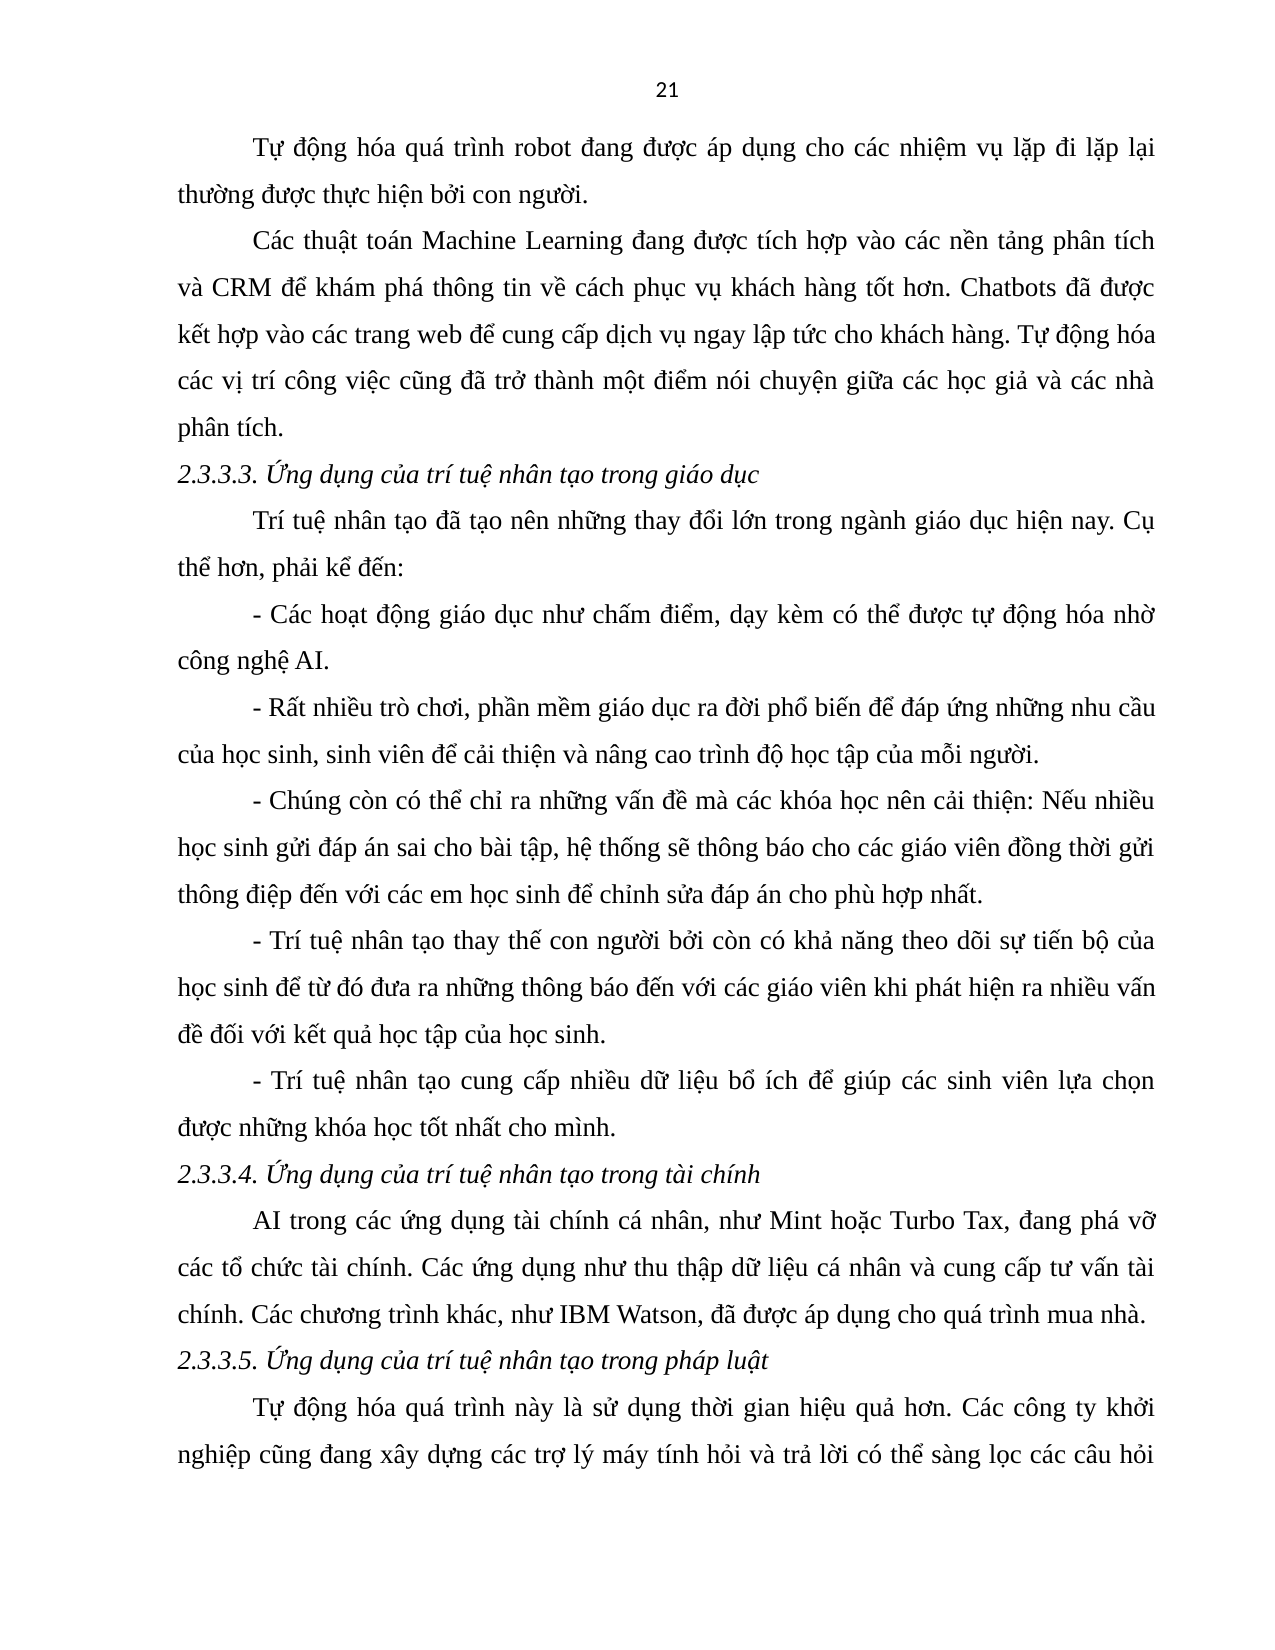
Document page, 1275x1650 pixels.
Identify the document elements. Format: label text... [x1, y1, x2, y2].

text 2.3.3.5. Ứng dụng của trí tuệ nhân tạo trong pháp luật [177, 1344, 1157, 1376]
text - Trí tuệ nhân tạo thay thế con người bởi còn có khả năng theo dõi sự tiến bộ của học sinh để từ đó đưa ra những thông báo đến với các giáo viên khi phát hiện ra nhiều vấn đề đối với kết quả học tập của học sinh. [177, 924, 1157, 1049]
text - Các hoạt động giáo dục như chấm điểm, dạy kèm có thể được tự động hóa nhờ công nghệ AI. [177, 598, 1157, 676]
text - Trí tuệ nhân tạo cung cấp nhiều dữ liệu bổ ích để giúp các sinh viên lựa chọn được những khóa học tốt nhất cho mình. [177, 1064, 1157, 1142]
text 2.3.3.4. Ứng dụng của trí tuệ nhân tạo trong tài chính [177, 1158, 1157, 1189]
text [177, 1391, 1157, 1469]
text - Chúng còn có thể chỉ ra những vấn đề mà các khóa học nên cải thiện: Nếu nhiều học sinh gửi đáp án sai cho bài tập, hệ thống sẽ thông báo cho các giáo viên đồng thời gửi thông điệp đến với các em học sinh để chỉnh sửa đáp án cho phù hợp nhất. [177, 784, 1157, 909]
text - Rất nhiều trò chơi, phần mềm giáo dục ra đời phổ biến để đáp ứng những nhu cầu của học sinh, sinh viên để cải thiện và nâng cao trình độ học tập của mỗi người. [177, 691, 1157, 769]
text Các thuật toán Machine Learning đang được tích hợp vào các nền tảng phân tích và CRM để khám phá thông tin về cách phục vụ khách hàng tốt hơn. Chatbots đã được kết hợp vào các trang web để cung cấp dịch vụ ngay lập tức cho khách hàng. Tự động hóa các vị trí công việc cũng đã trở thành một điểm nói chuyện giữa các học giả và các nhà phân tích. [177, 224, 1157, 442]
text AI trong các ứng dụng tài chính cá nhân, như Mint hoặc Turbo Tax, đang phá vỡ các tổ chức tài chính. Các ứng dụng như thu thập dữ liệu cá nhân và cung cấp tư vấn tài chính. Các chương trình khác, như IBM Watson, đã được áp dụng cho quá trình mua nhà. [177, 1204, 1157, 1329]
text Tự động hóa quá trình robot đang được áp dụng cho các nhiệm vụ lặp đi lặp lại thường được thực hiện bởi con người. [177, 131, 1157, 209]
text 2.3.3.3. Ứng dụng của trí tuệ nhân tạo trong giáo dục [177, 458, 1157, 489]
text Trí tuệ nhân tạo đã tạo nên những thay đổi lớn trong ngành giáo dục hiện nay. Cụ thể hơn, phải kể đến: [177, 504, 1157, 582]
